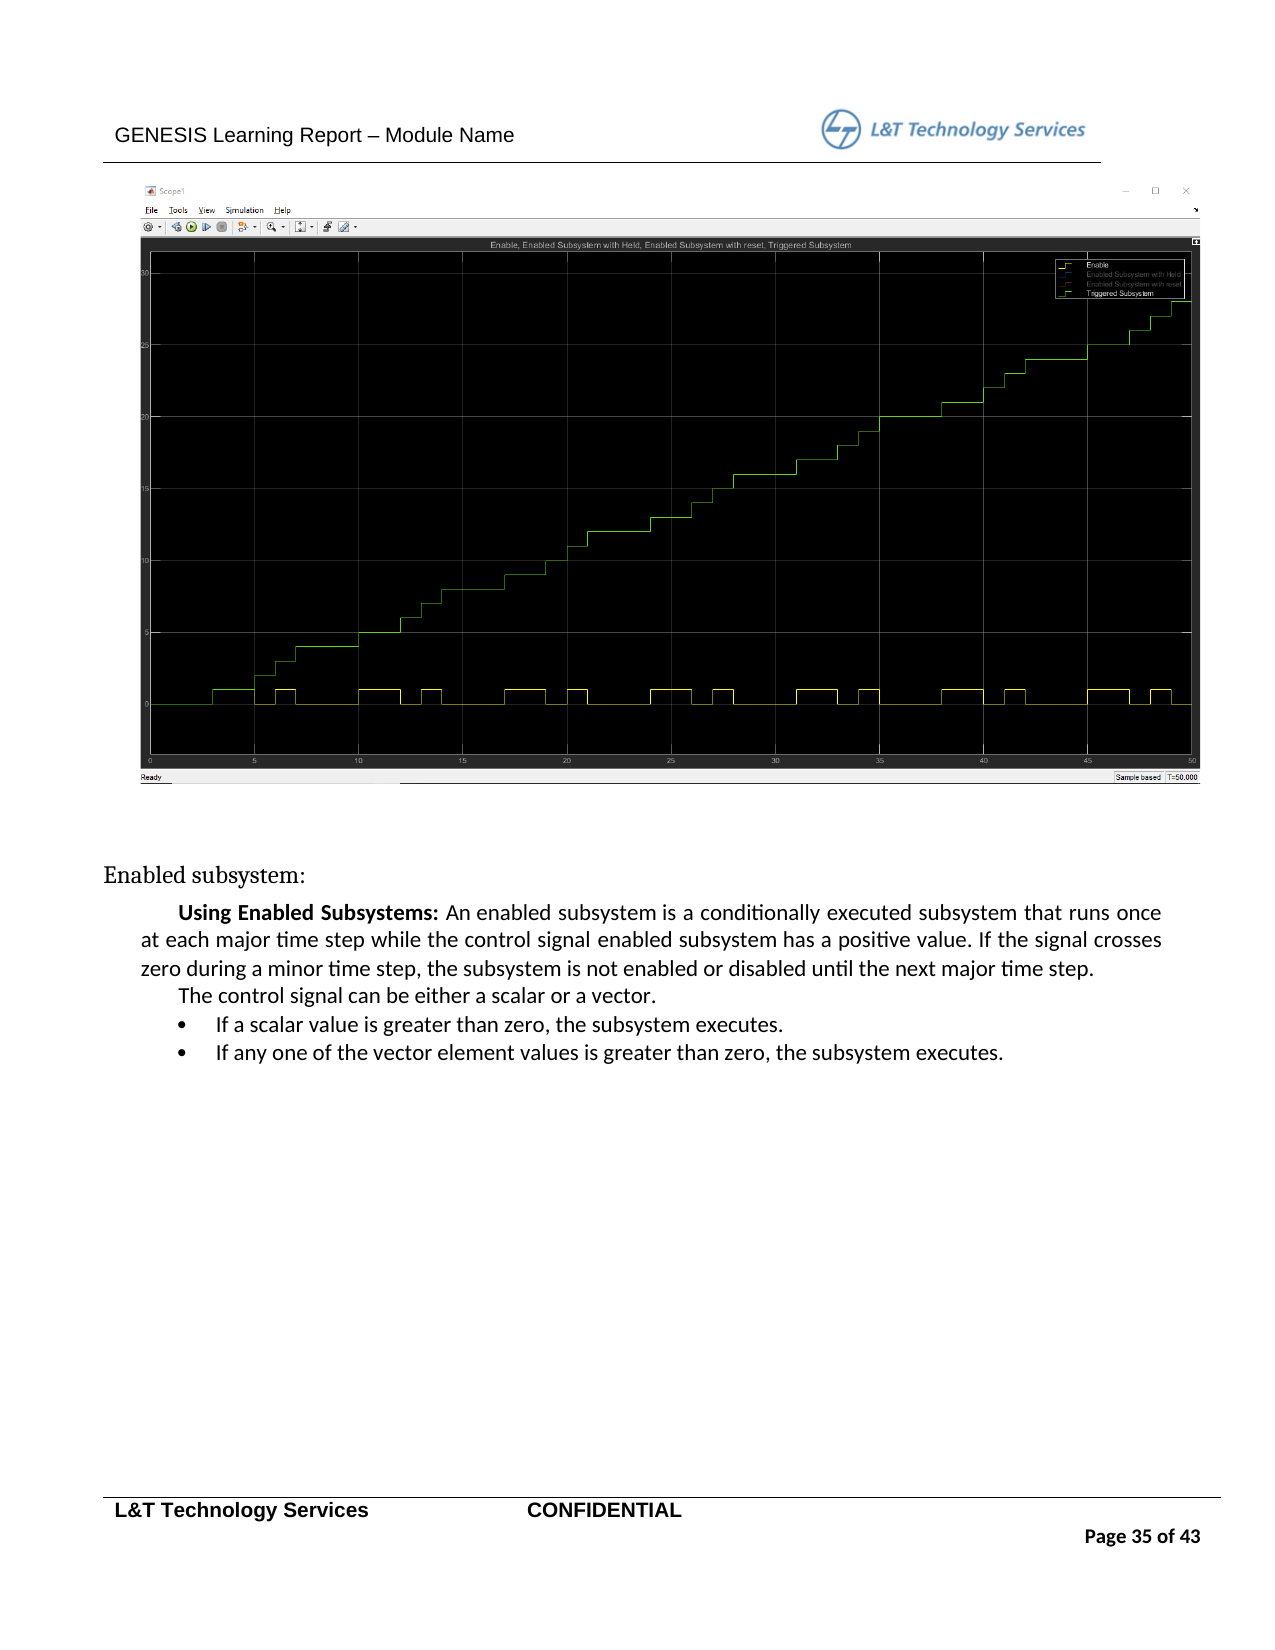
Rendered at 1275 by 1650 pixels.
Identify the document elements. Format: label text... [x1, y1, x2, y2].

subtitle Enabled subsystem: [103, 861, 1162, 889]
text Using Enabled Subsystems: An enabled subsystem is a conditionally executed subsystem that runs once at each major time step while the control signal enabled subsystem has a positive value. If the signal crosses zero during a minor time step, the subsystem is not enabled or disabled until the next major time step. [141, 898, 1162, 982]
text The control signal can be either a scalar or a vector. [141, 982, 1162, 1010]
list If a scalar value is greater than zero, the subsystem executes. [178, 1010, 1162, 1038]
list If any one of the vector element values is greater than zero, the subsystem executes. [178, 1038, 1162, 1066]
picture [140, 186, 1200, 784]
